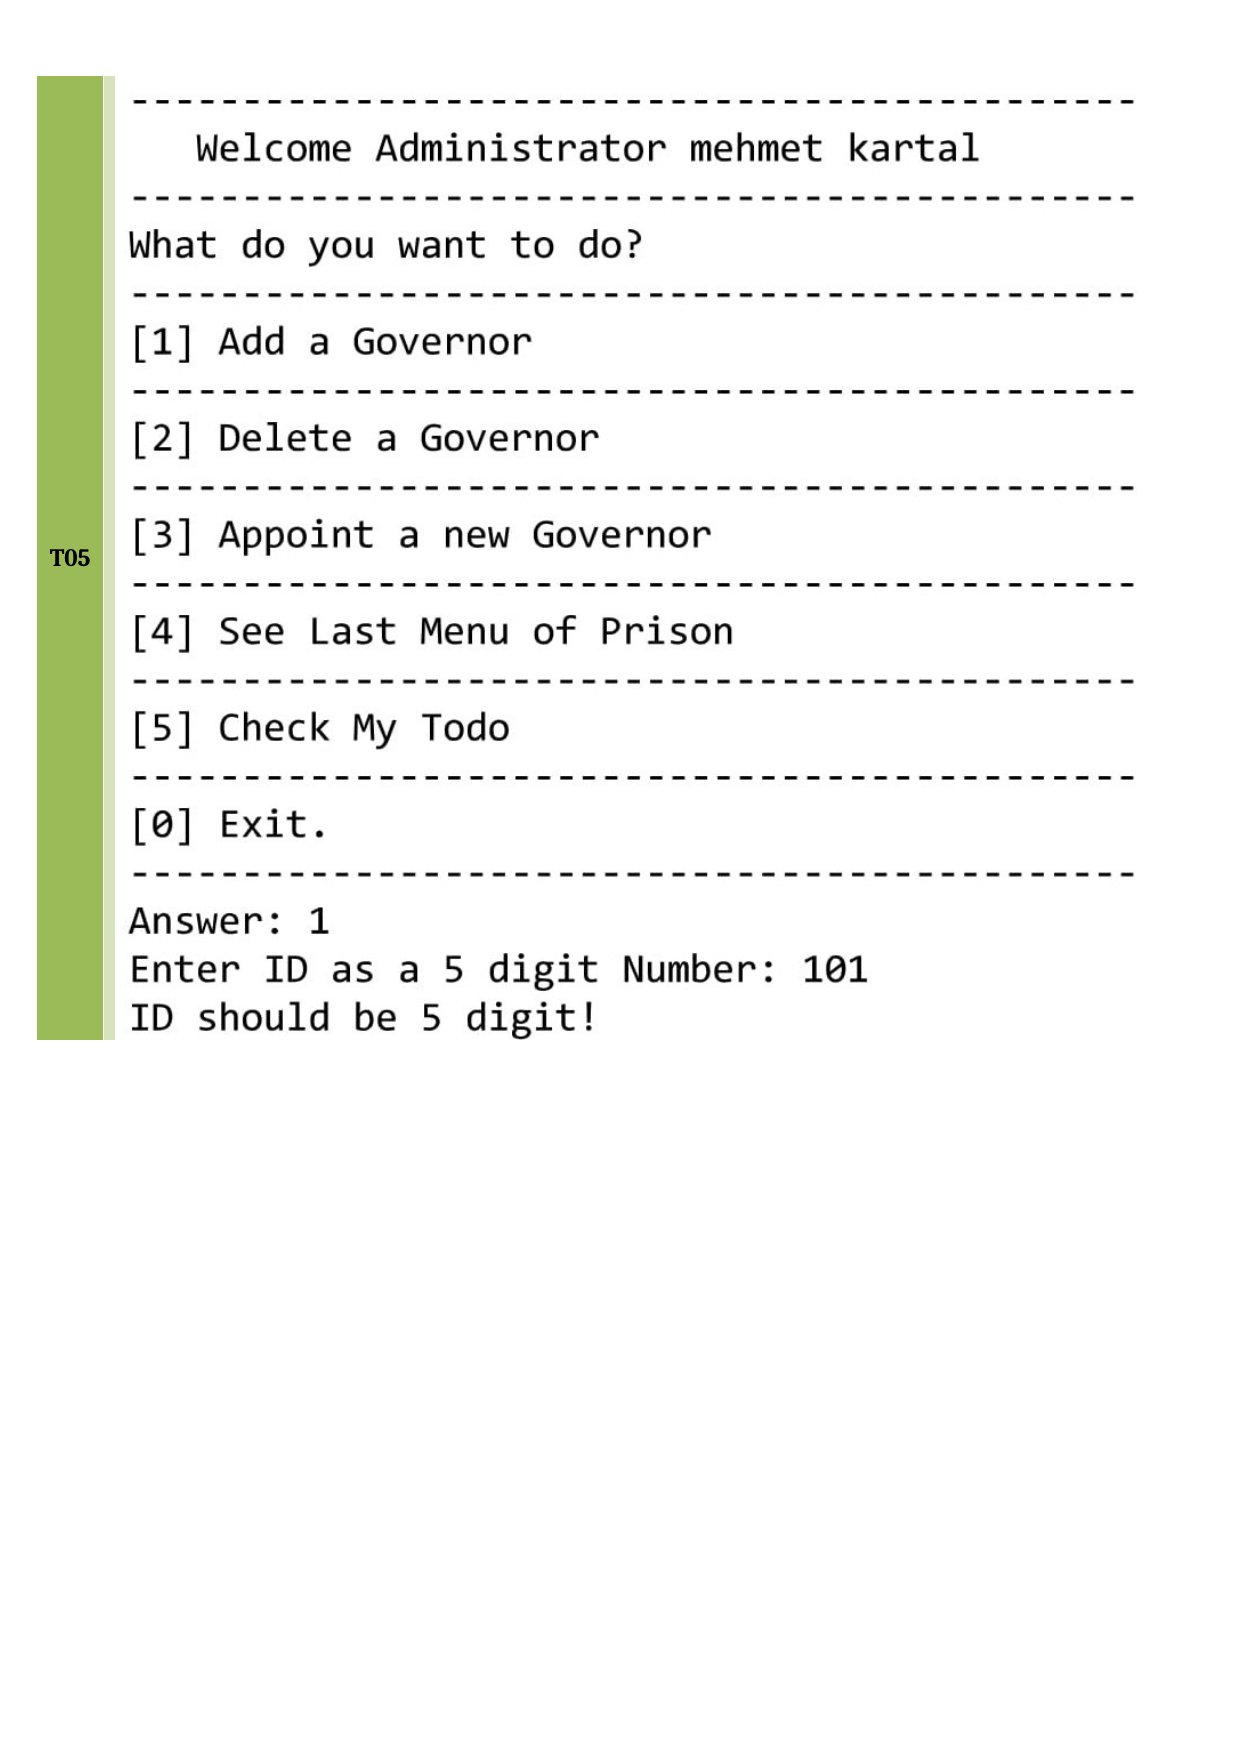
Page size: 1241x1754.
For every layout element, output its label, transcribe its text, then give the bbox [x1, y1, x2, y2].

table_cell [104, 76, 115, 1040]
picture [115, 76, 1203, 1040]
table_cell T05 [37, 76, 103, 1040]
